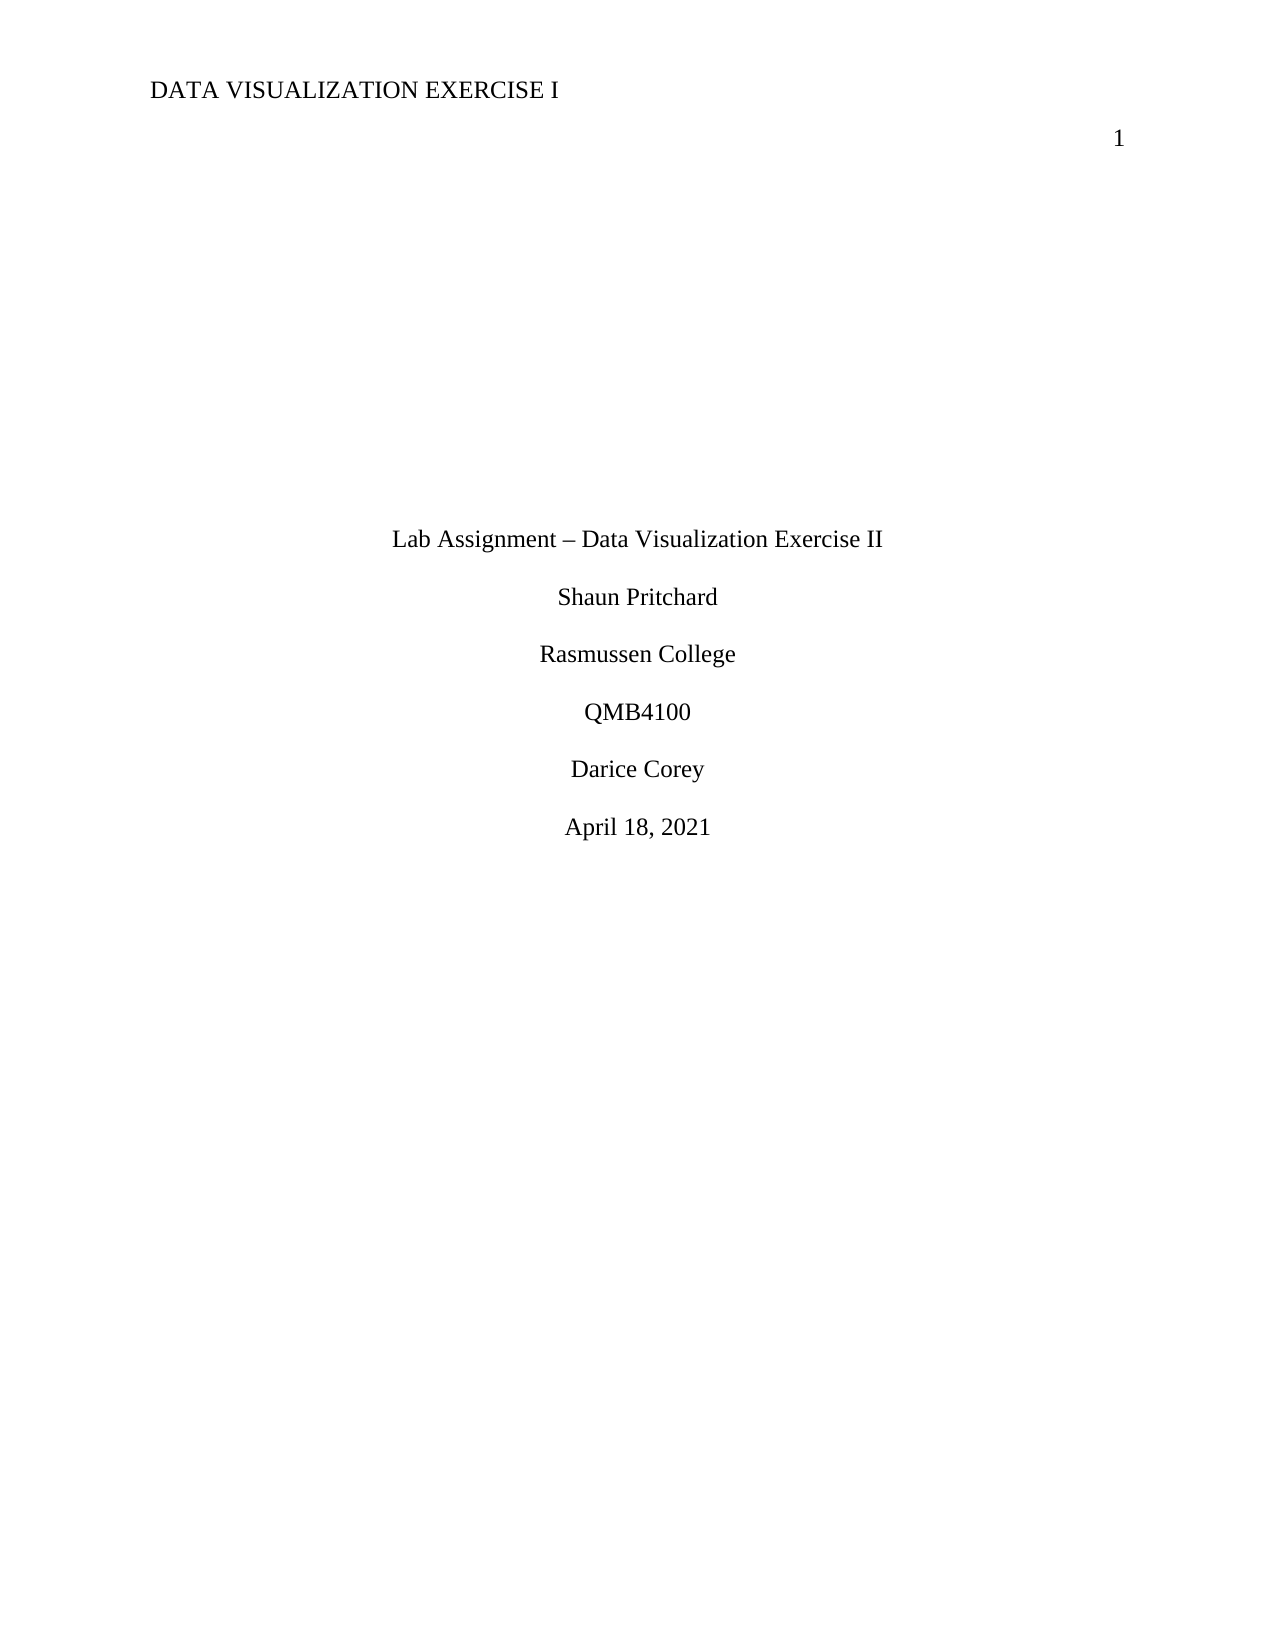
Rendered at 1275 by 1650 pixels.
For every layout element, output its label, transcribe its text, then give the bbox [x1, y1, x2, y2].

text Rasmussen College [150, 639, 1125, 668]
text QMB4100 [150, 697, 1125, 726]
text Shaun Pritchard [150, 582, 1125, 611]
text Lab Assignment – Data Visualization Exercise II [150, 524, 1125, 553]
text Darice Corey [150, 754, 1125, 783]
text April 18, 2021 [150, 812, 1125, 841]
